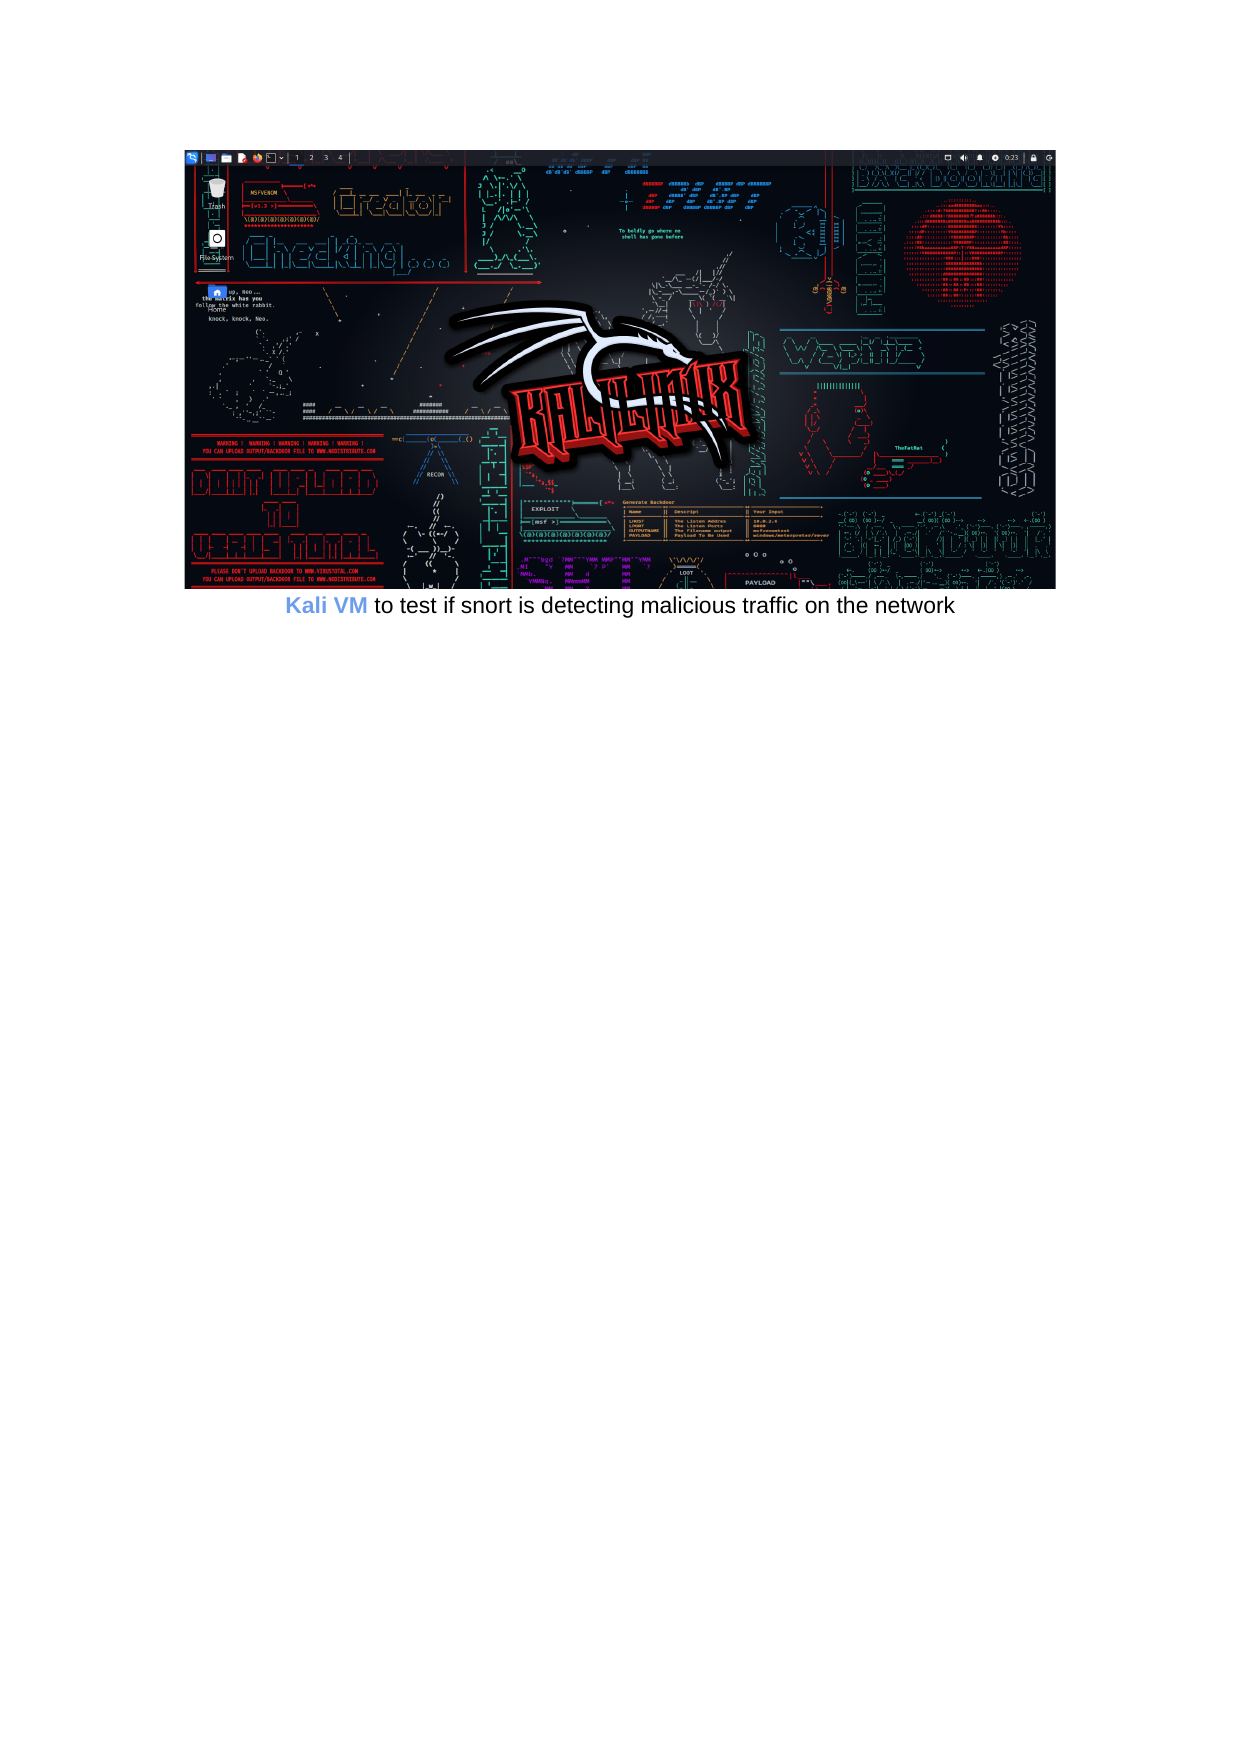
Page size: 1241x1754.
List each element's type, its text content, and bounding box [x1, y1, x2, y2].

picture [184, 150, 1056, 589]
text Kali VM to test if snort is detecting malicious traffic on the network [150, 592, 1090, 619]
